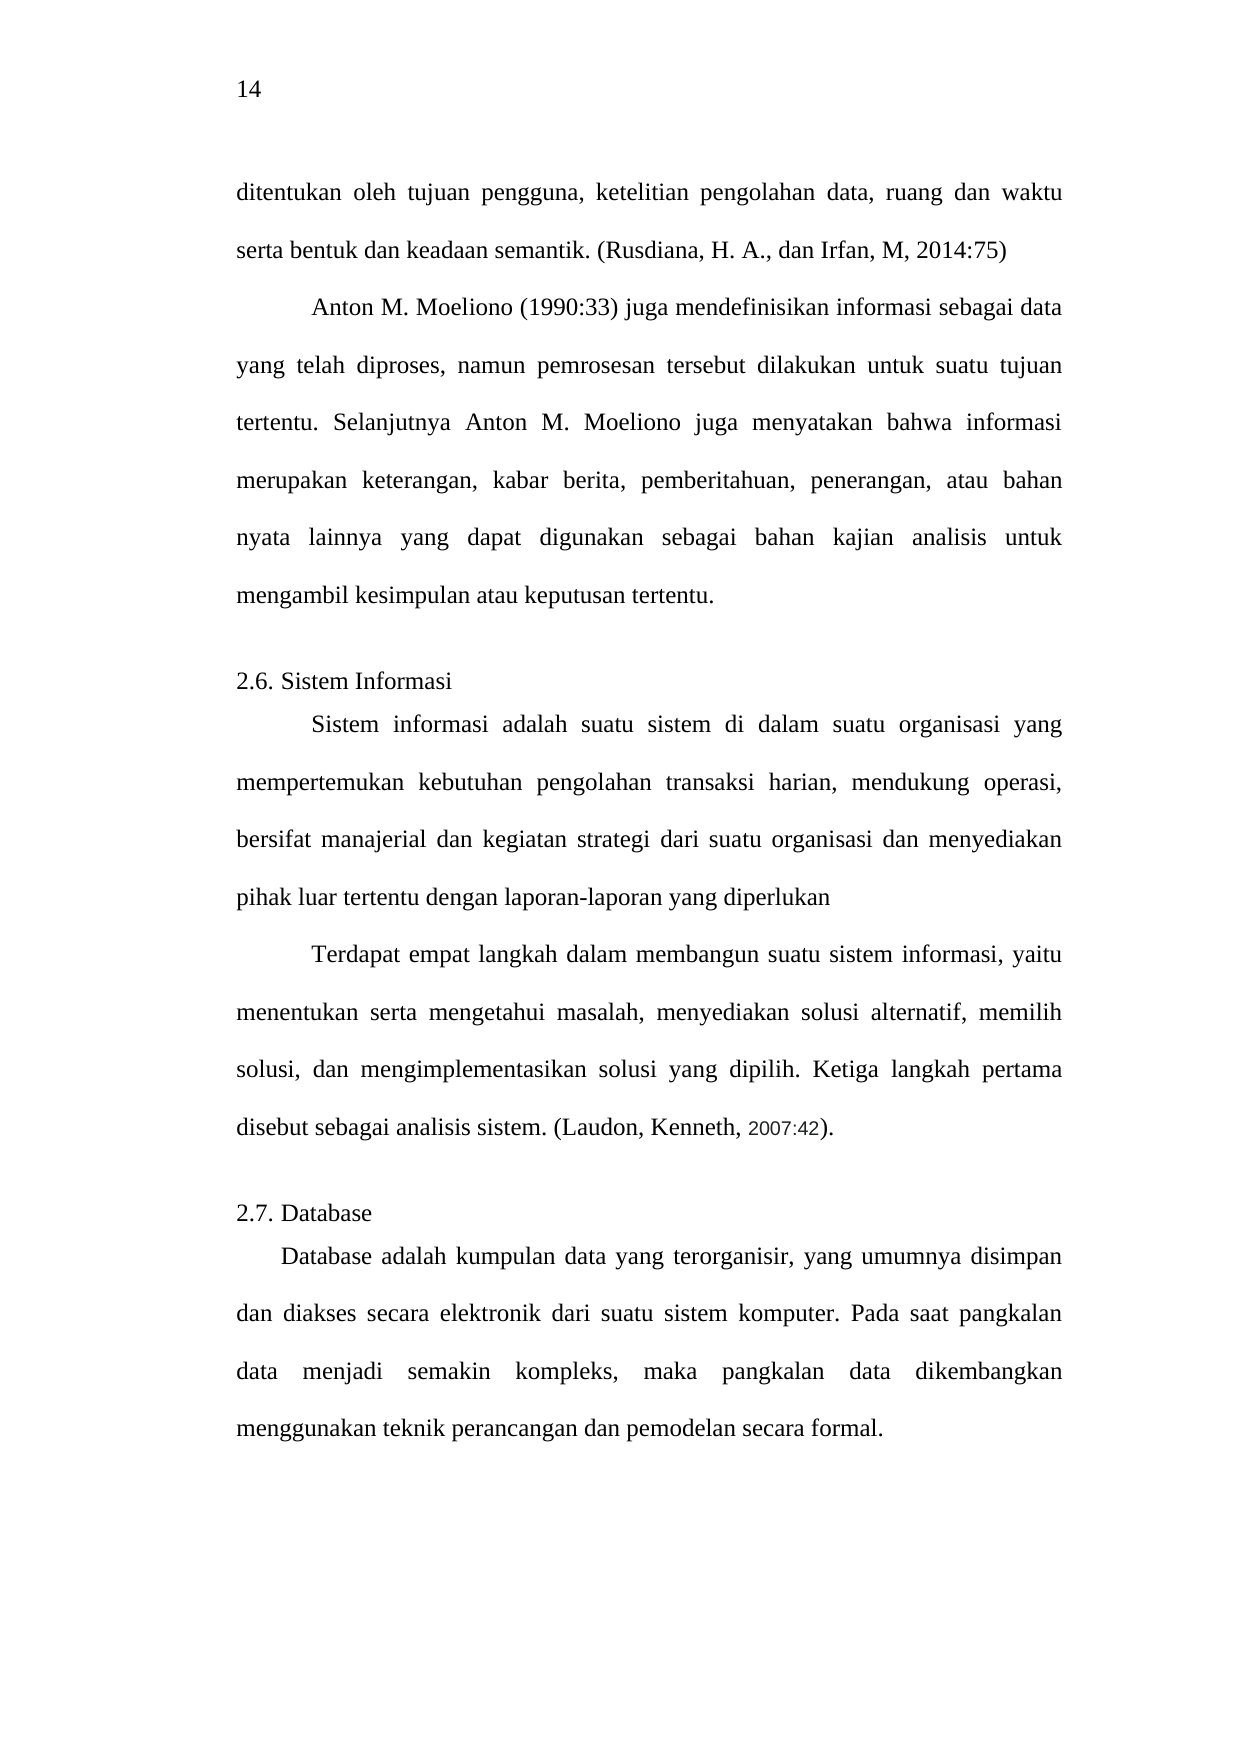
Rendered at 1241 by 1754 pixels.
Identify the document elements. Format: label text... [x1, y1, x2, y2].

subtitle Database [236, 1198, 1063, 1227]
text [236, 177, 1063, 263]
text Anton M. Moeliono (1990:33) juga mendefinisikan informasi sebagai data yang telah diproses, namun pemrosesan tersebut dilakukan untuk suatu tujuan tertentu. Selanjutnya Anton M. Moeliono juga menyatakan bahwa informasi merupakan keterangan, kabar berita, pemberitahuan, penerangan, atau bahan nyata lainnya yang dapat digunakan sebagai bahan kajian analisis untuk mengambil kesimpulan atau keputusan tertentu. [236, 292, 1063, 608]
text Sistem informasi adalah suatu sistem di dalam suatu organisasi yang mempertemukan kebutuhan pengolahan transaksi harian, mendukung operasi, bersifat manajerial dan kegiatan strategi dari suatu organisasi dan menyediakan pihak luar tertentu dengan laporan-laporan yang diperlukan [236, 709, 1063, 910]
text Terdapat empat langkah dalam membangun suatu sistem informasi, yaitu menentukan serta mengetahui masalah, menyediakan solusi alternatif, memilih solusi, dan mengimplementasikan solusi yang dipilih. Ketiga langkah pertama disebut sebagai analisis sistem. (Laudon, Kenneth, 2007:42). [236, 939, 1063, 1140]
subtitle Sistem Informasi [236, 666, 1063, 695]
text Database adalah kumpulan data yang terorganisir, yang umumnya disimpan dan diakses secara elektronik dari suatu sistem komputer. Pada saat pangkalan data menjadi semakin kompleks, maka pangkalan data dikembangkan menggunakan teknik perancangan dan pemodelan secara formal. [236, 1241, 1063, 1442]
